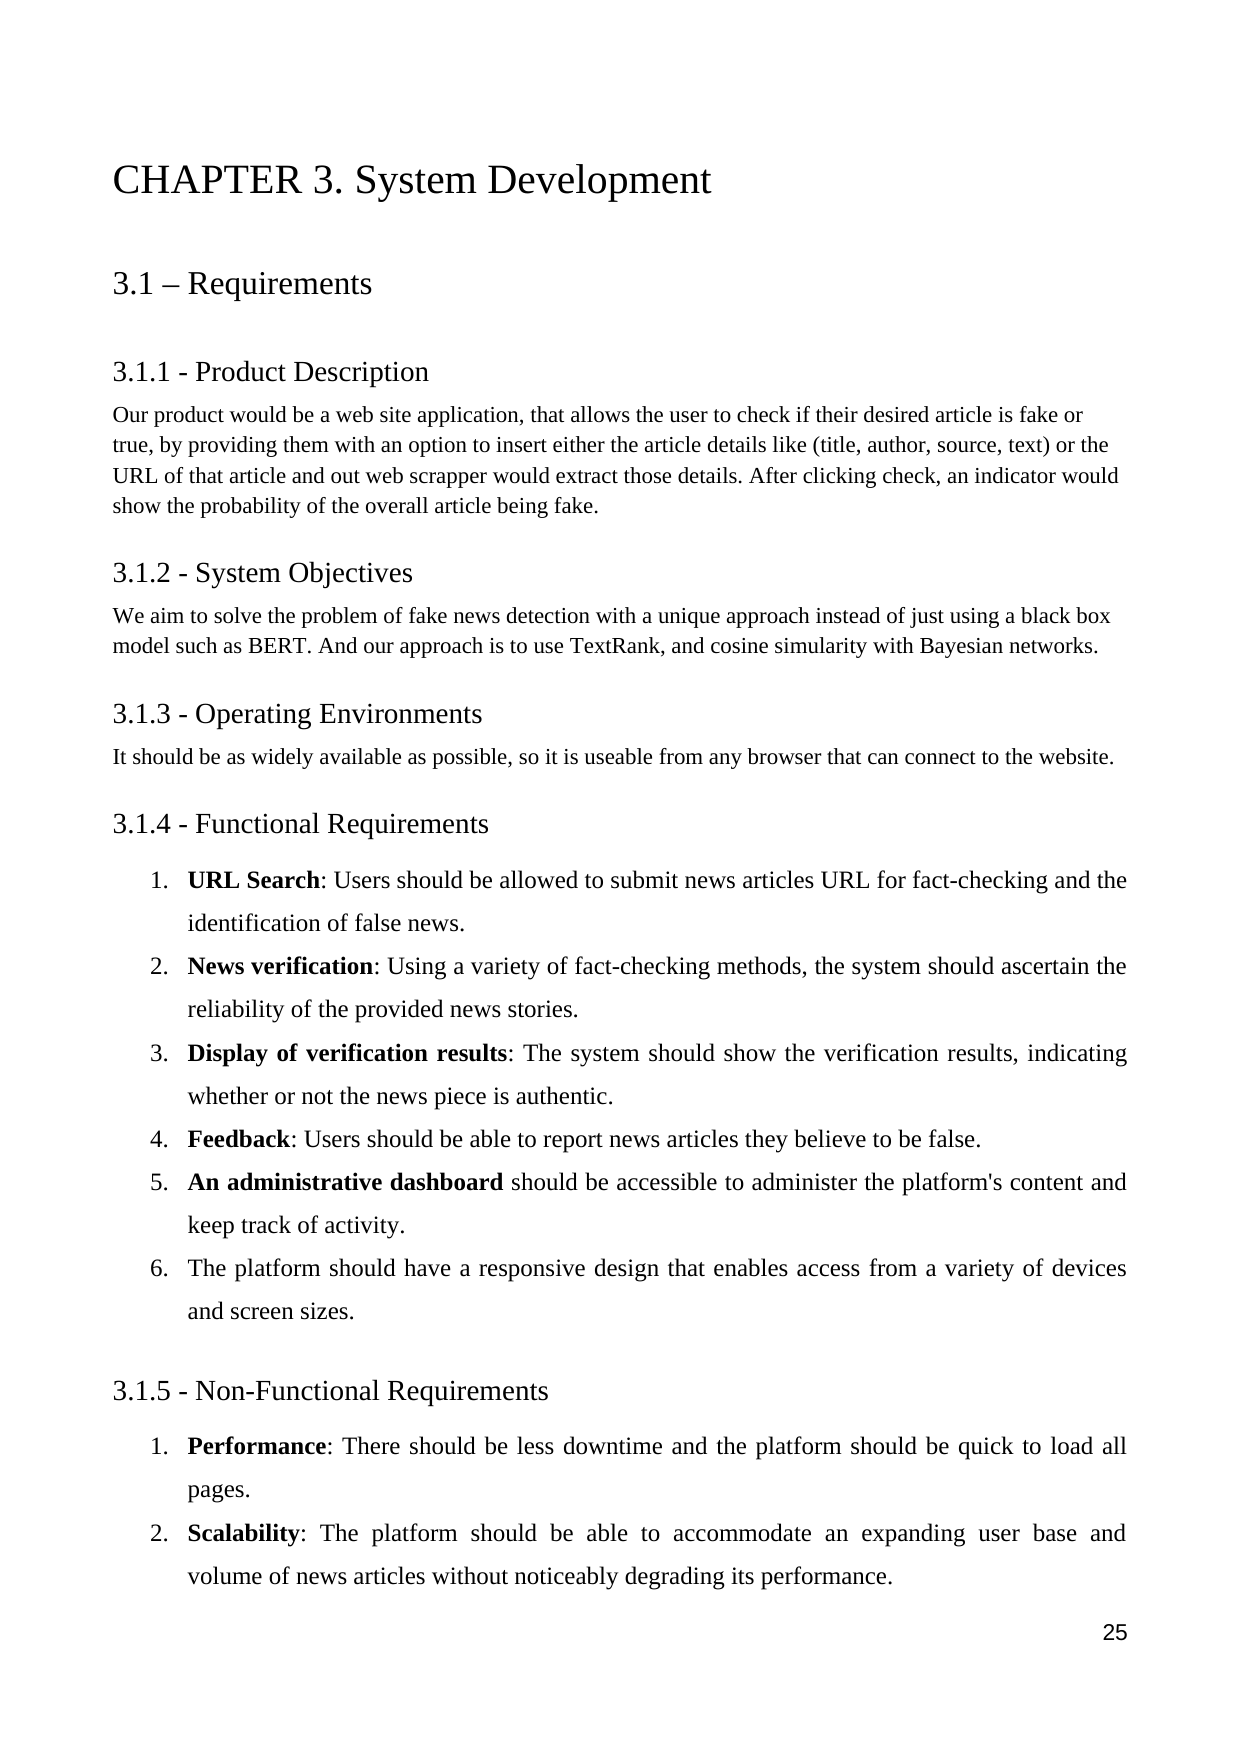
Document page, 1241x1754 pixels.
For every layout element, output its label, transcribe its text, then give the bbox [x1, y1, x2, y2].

subtitle 3.1.2 - System Objectives [112, 555, 1128, 589]
subtitle 3.1.1 - Product Description [112, 354, 1128, 388]
list URL Search: Users should be allowed to submit news articles URL for fact-checking and the identification of false news. [150, 865, 1128, 937]
subtitle 3.1.3 - Operating Environments [112, 696, 1128, 729]
list Performance: There should be less downtime and the platform should be quick to load all pages. [150, 1431, 1128, 1503]
subtitle 3.1 – Requirements [112, 263, 1128, 302]
list Scalability: The platform should be able to accommodate an expanding user base and volume of news articles without noticeably degrading its performance. [150, 1518, 1128, 1589]
text We aim to solve the problem of fake news detection with a unique approach instead of just using a black box model such as BERT. And our approach is to use TextRank, and cosine simularity with Bayesian networks. [112, 602, 1128, 659]
subtitle CHAPTER 3. System Development [112, 154, 1128, 202]
text Our product would be a web site application, that allows the user to check if their desired article is fake or true, by providing them with an option to insert either the article details like (title, author, source, text) or the URL of that article and out web scrapper would extract those details. After clicking check, an indicator would show the probability of the overall article being fake. [112, 401, 1128, 518]
text It should be as widely available as possible, so it is useable from any browser that can connect to the website. [112, 743, 1128, 769]
subtitle 3.1.5 - Non-Functional Requirements [112, 1373, 1128, 1406]
list An administrative dashboard should be accessible to administer the platform's content and keep track of activity. [150, 1167, 1128, 1239]
subtitle 3.1.4 - Functional Requirements [112, 806, 1128, 840]
list News verification: Using a variety of fact-checking methods, the system should ascertain the reliability of the provided news stories. [150, 951, 1128, 1023]
list Display of verification results: The system should show the verification results, indicating whether or not the news piece is authentic. [150, 1038, 1128, 1109]
list The platform should have a responsive design that enables access from a variety of devices and screen sizes. [150, 1253, 1128, 1325]
list Feedback: Users should be able to report news articles they believe to be false. [150, 1124, 1128, 1153]
